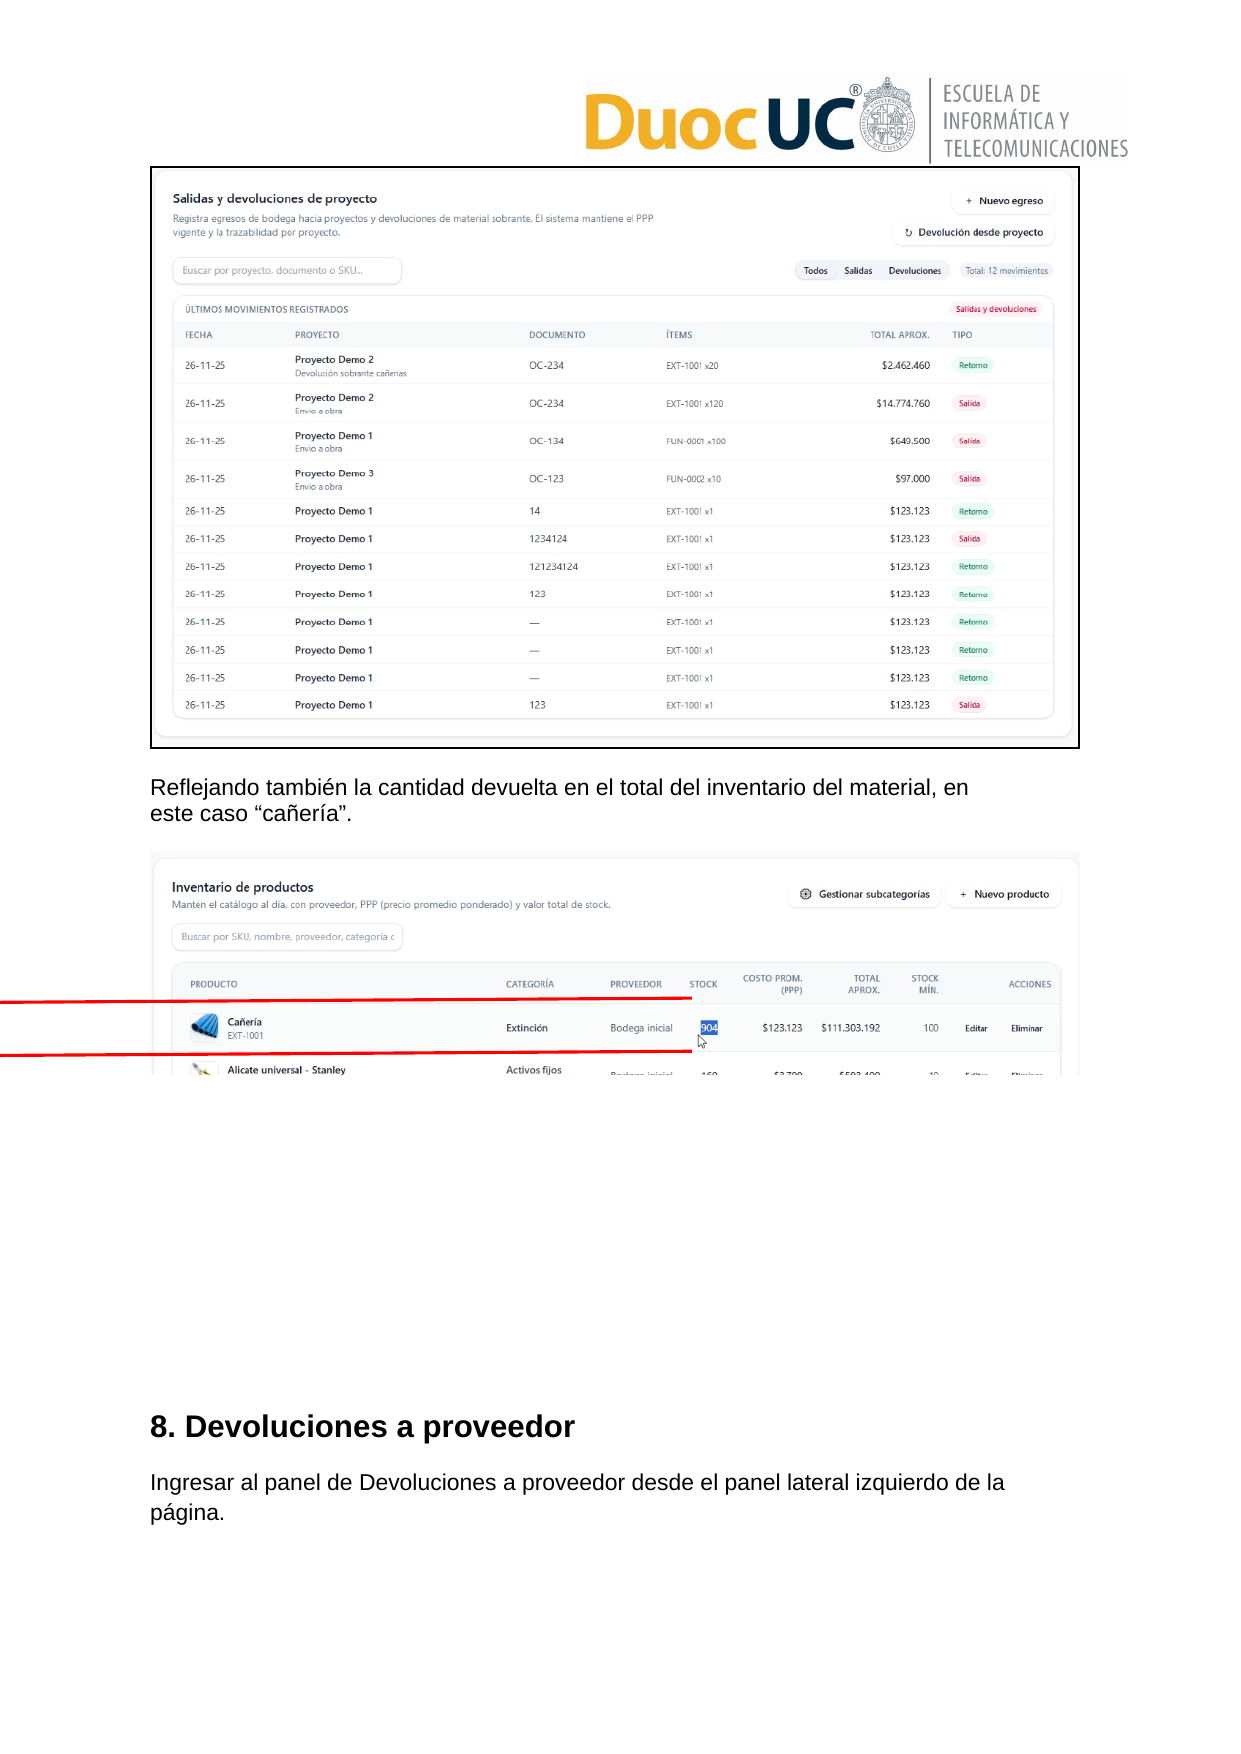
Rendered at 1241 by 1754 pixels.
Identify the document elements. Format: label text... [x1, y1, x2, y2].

text Ingresar al panel de Devoluciones a proveedor desde el panel lateral izquierdo de la página. [150, 1469, 1080, 1525]
picture [584, 75, 1129, 166]
text Reflejando también la cantidad devuelta en el total del inventario del material, en este caso “cañería”. [150, 774, 1017, 827]
picture [152, 168, 1078, 747]
picture [150, 851, 1080, 1075]
subtitle 8. Devoluciones a proveedor [150, 1408, 1017, 1444]
